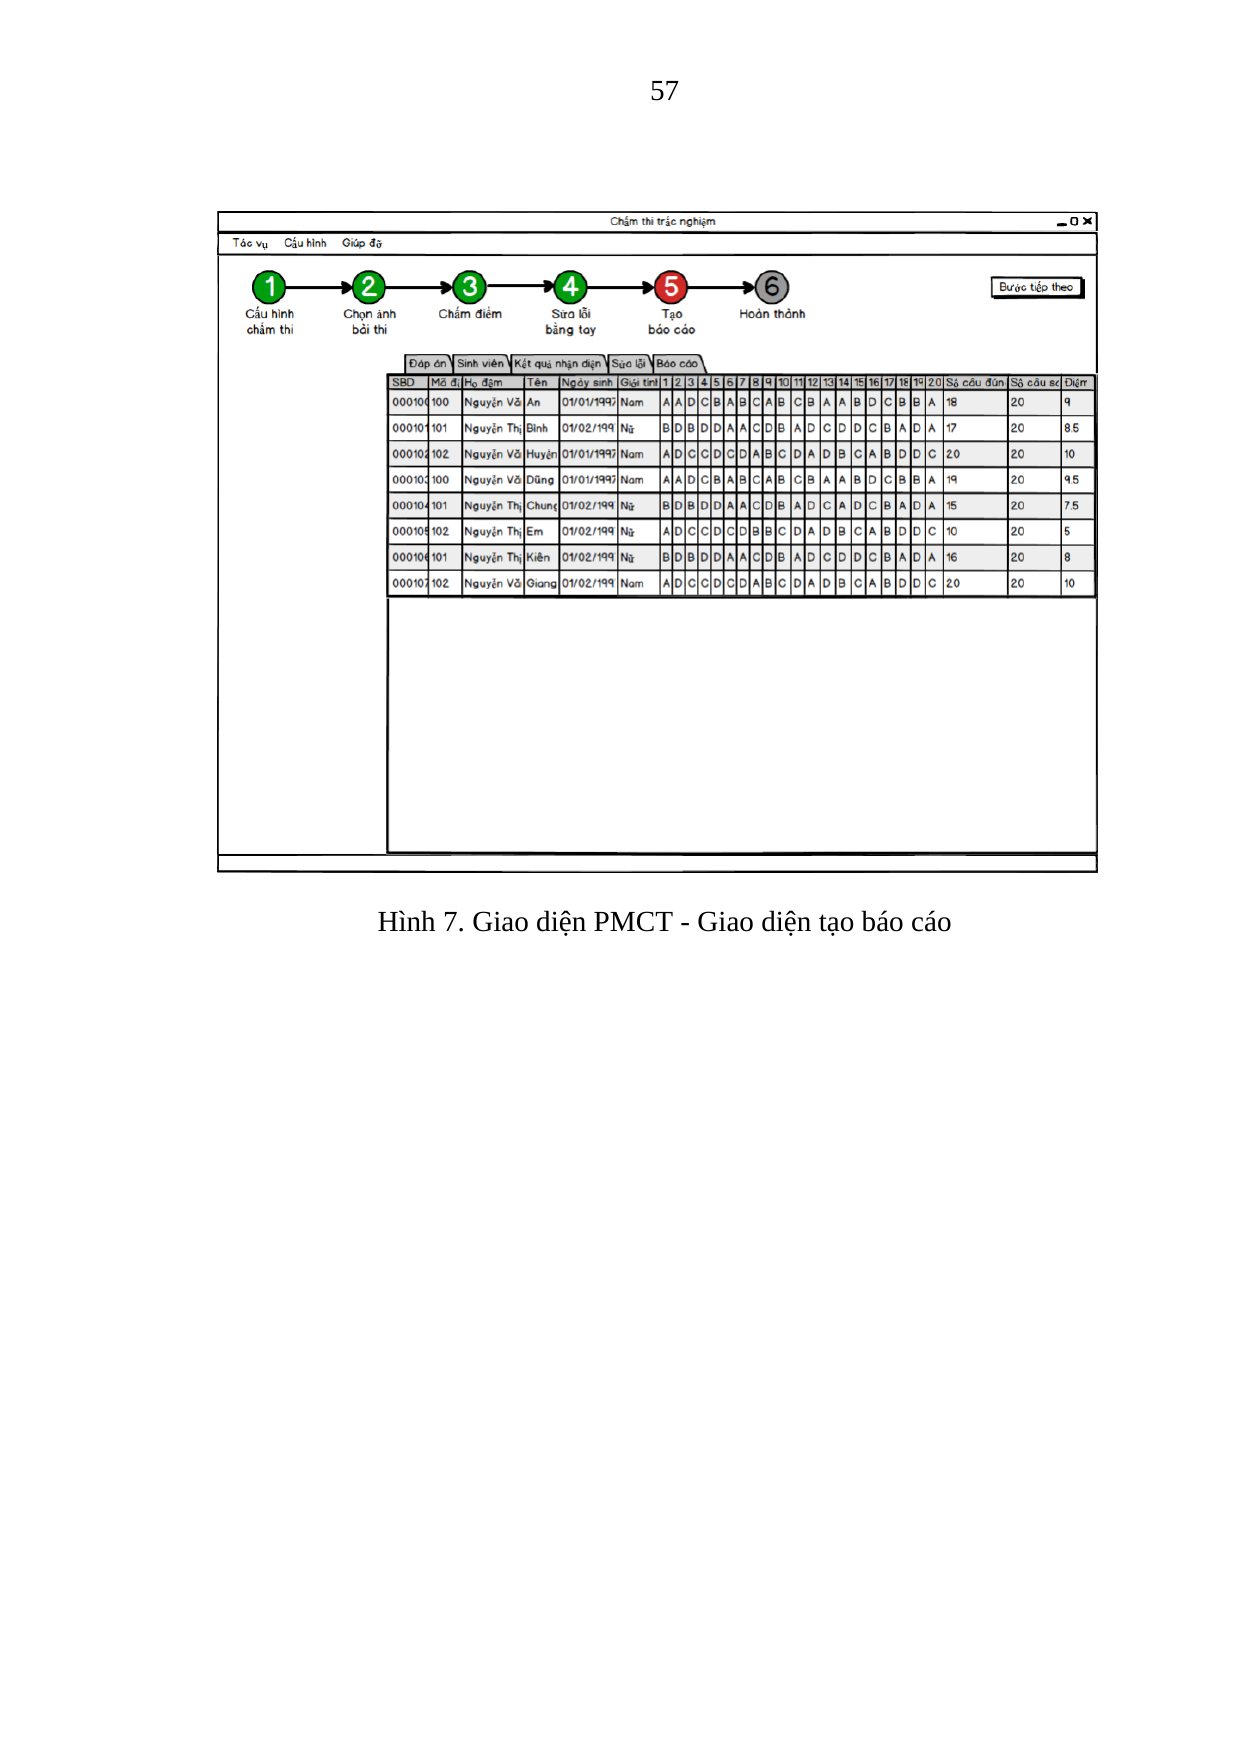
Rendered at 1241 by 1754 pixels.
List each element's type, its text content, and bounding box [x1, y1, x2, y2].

text Hình 7. Giao diện PMCT - Giao diện tạo báo cáo [207, 904, 1122, 937]
picture [207, 207, 1122, 885]
